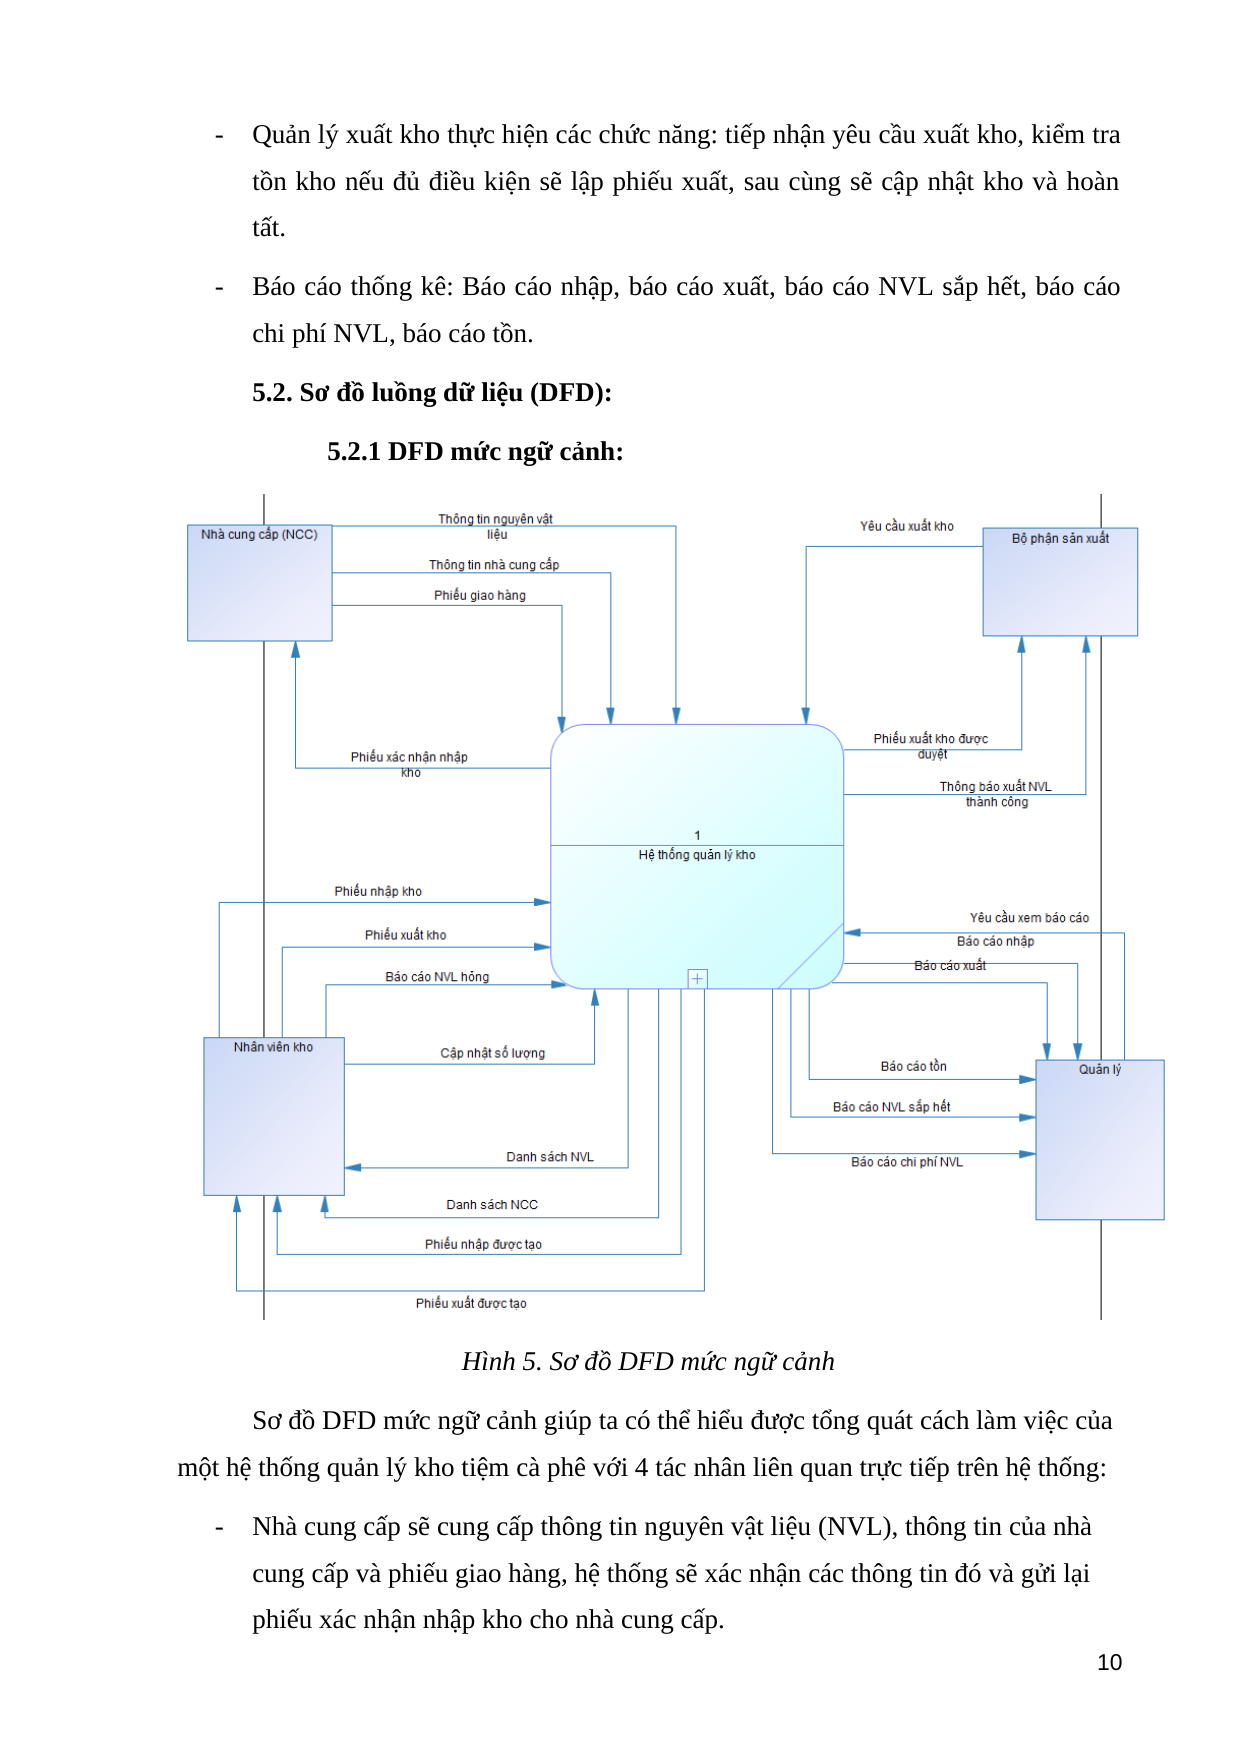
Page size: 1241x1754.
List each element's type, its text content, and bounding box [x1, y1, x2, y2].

subtitle 5.2. Sơ đồ luồng dữ liệu (DFD): [177, 376, 1122, 407]
list Báo cáo thống kê: Báo cáo nhập, báo cáo xuất, báo cáo NVL sắp hết, báo cáo chi phí NVL, báo cáo tồn. [214, 271, 1122, 348]
subtitle 5.2.1 DFD mức ngữ cảnh: [177, 436, 1122, 467]
text Hình 5. Sơ đồ DFD mức ngữ cảnh [177, 1345, 1122, 1376]
list Quản lý xuất kho thực hiện các chức năng: tiếp nhận yêu cầu xuất kho, kiểm tra tồn kho nếu đủ điều kiện sẽ lập phiếu xuất, sau cùng sẽ cập nhật kho và hoàn tất. [214, 118, 1122, 242]
text Sơ đồ DFD mức ngữ cảnh giúp ta có thể hiểu được tổng quát cách làm việc của một hệ thống quản lý kho tiệm cà phê với 4 tác nhân liên quan trực tiếp trên hệ thống: [177, 1404, 1122, 1482]
list Nhà cung cấp sẽ cung cấp thông tin nguyên vật liệu (NVL), thông tin của nhà cung cấp và phiếu giao hàng, hệ thống sẽ xác nhận các thông tin đó và gửi lại phiếu xác nhận nhập kho cho nhà cung cấp. [214, 1510, 1122, 1635]
picture [177, 494, 1182, 1320]
